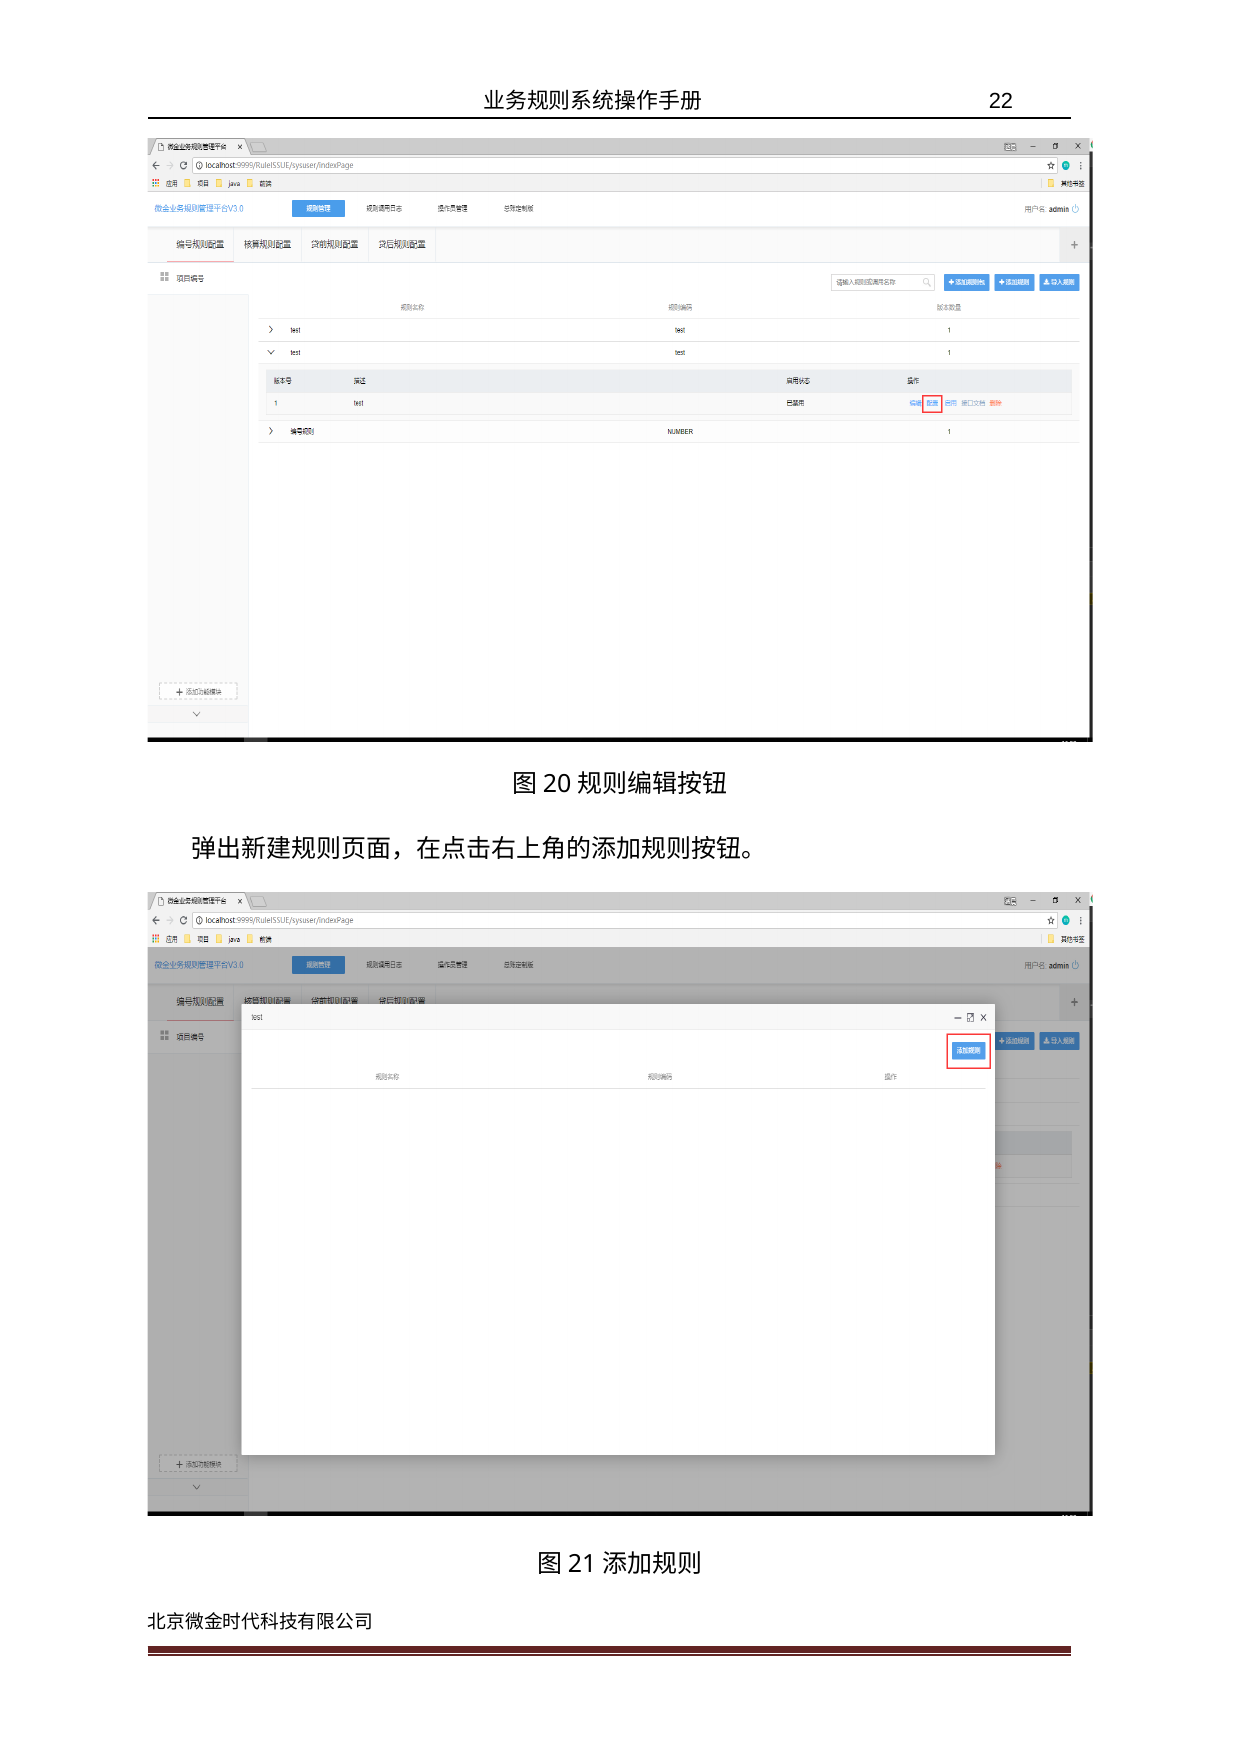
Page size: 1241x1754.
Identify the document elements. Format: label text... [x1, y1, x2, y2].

picture [147, 138, 1093, 742]
text 弹出新建规则页面，在点击右上角的添加规则按钮。 [148, 814, 1092, 879]
picture [147, 892, 1093, 1516]
text 图20 规则编辑按钮 [148, 749, 1092, 814]
text 图21 添加规则 [148, 1529, 1092, 1594]
